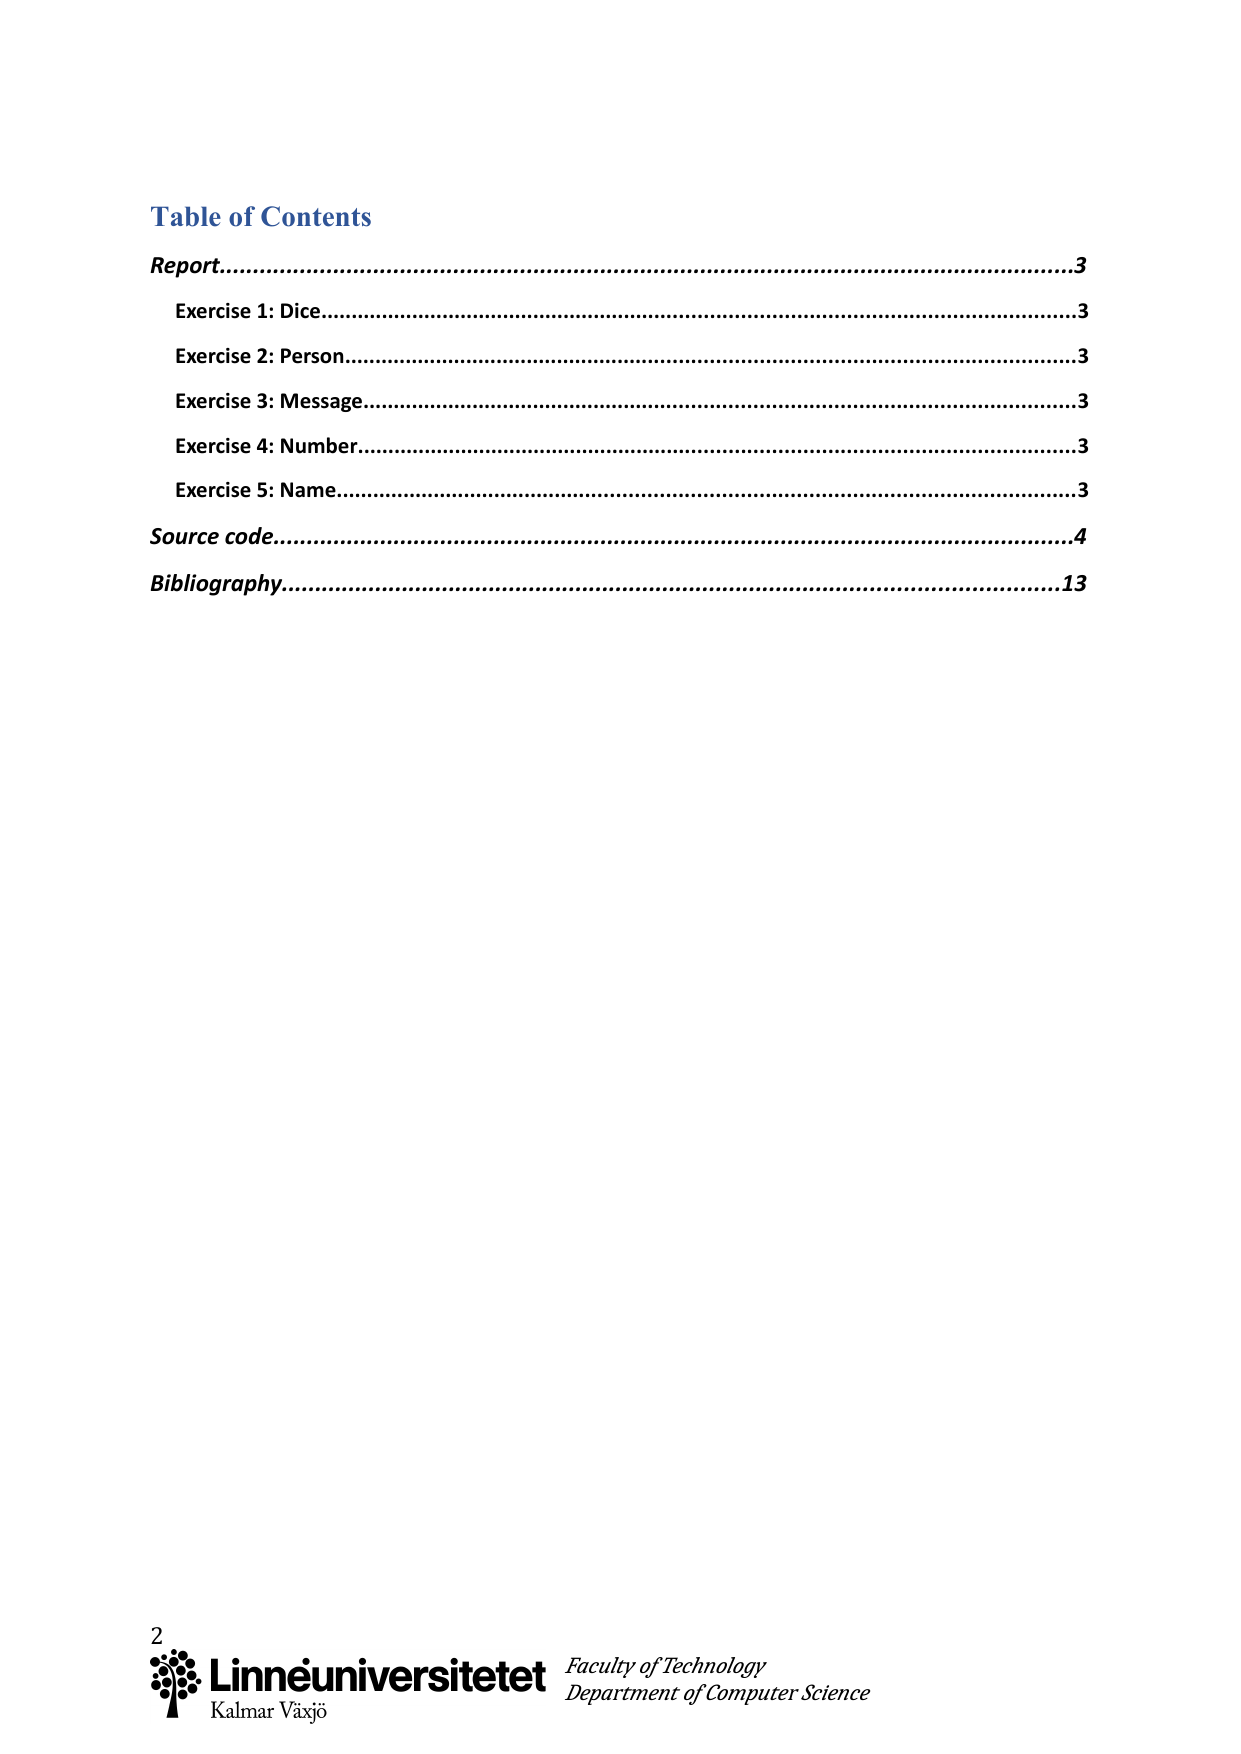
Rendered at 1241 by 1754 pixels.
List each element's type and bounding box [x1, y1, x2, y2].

picture [150, 1649, 546, 1724]
